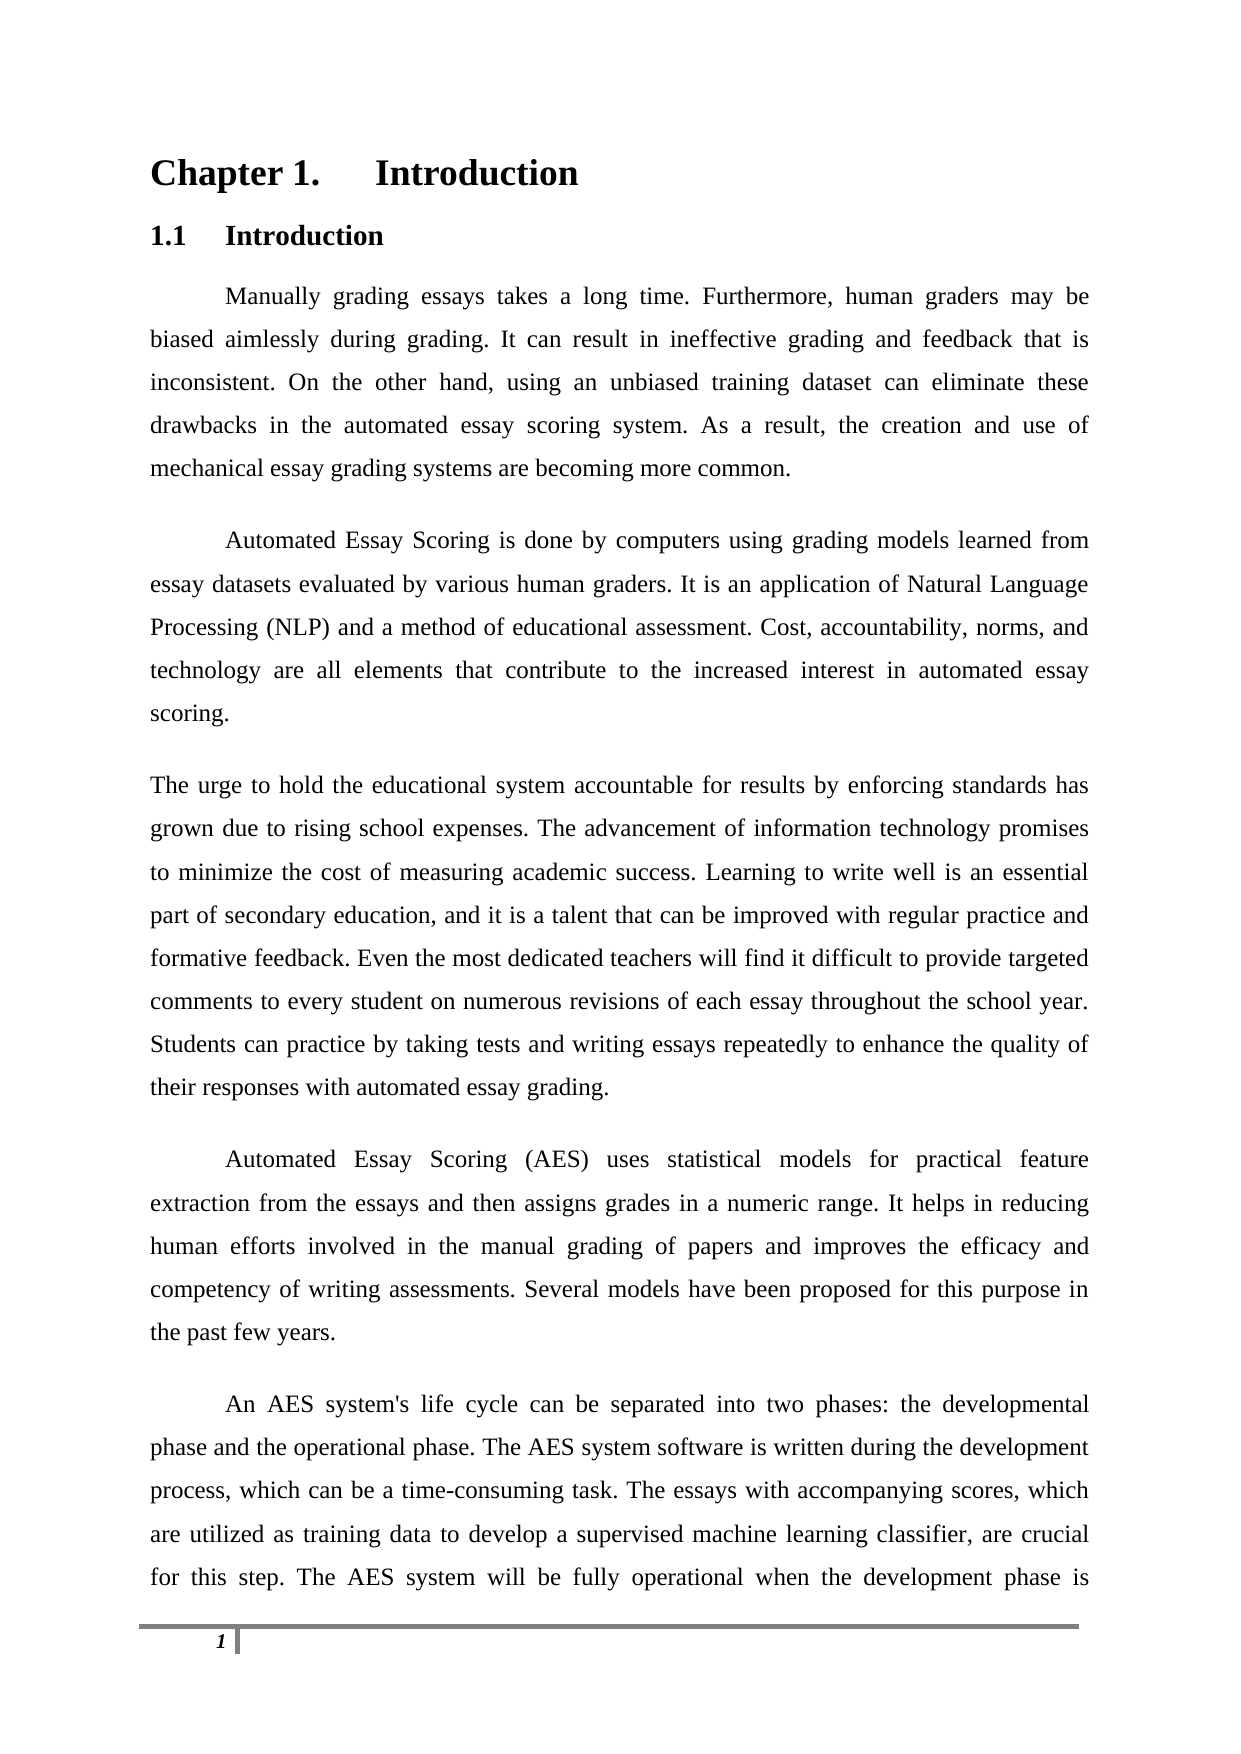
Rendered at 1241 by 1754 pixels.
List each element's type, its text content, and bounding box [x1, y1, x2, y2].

subtitle Introduction [150, 150, 1090, 193]
text Automated Essay Scoring (AES) uses statistical models for practical feature extraction from the essays and then assigns grades in a numeric range. It helps in reducing human efforts involved in the manual grading of papers and improves the efficacy and competency of writing assessments. Several models have been proposed for this purpose in the past few years. [150, 1144, 1090, 1346]
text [150, 1389, 1090, 1591]
text The urge to hold the educational system accountable for results by enforcing standards has grown due to rising school expenses. The advancement of information technology promises to minimize the cost of measuring academic success. Learning to write well is an essential part of secondary education, and it is a talent that can be improved with regular practice and formative feedback. Even the most dedicated teachers will find it difficult to provide targeted comments to every student on numerous revisions of each essay throughout the school year. Students can practice by taking tests and writing essays repeatedly to enhance the quality of their responses with automated essay grading. [150, 770, 1090, 1101]
subtitle Introduction [150, 218, 1090, 252]
text Manually grading essays takes a long time. Furthermore, human graders may be biased aimlessly during grading. It can result in ineffective grading and feedback that is inconsistent. On the other hand, using an unbiased training dataset can eliminate these drawbacks in the automated essay scoring system. As a result, the creation and use of mechanical essay grading systems are becoming more common. [150, 281, 1090, 482]
text Automated Essay Scoring is done by computers using grading models learned from essay datasets evaluated by various human graders. It is an application of Natural Language Processing (NLP) and a method of educational assessment. Cost, accountability, norms, and technology are all elements that contribute to the increased interest in automated essay scoring. [150, 526, 1090, 727]
